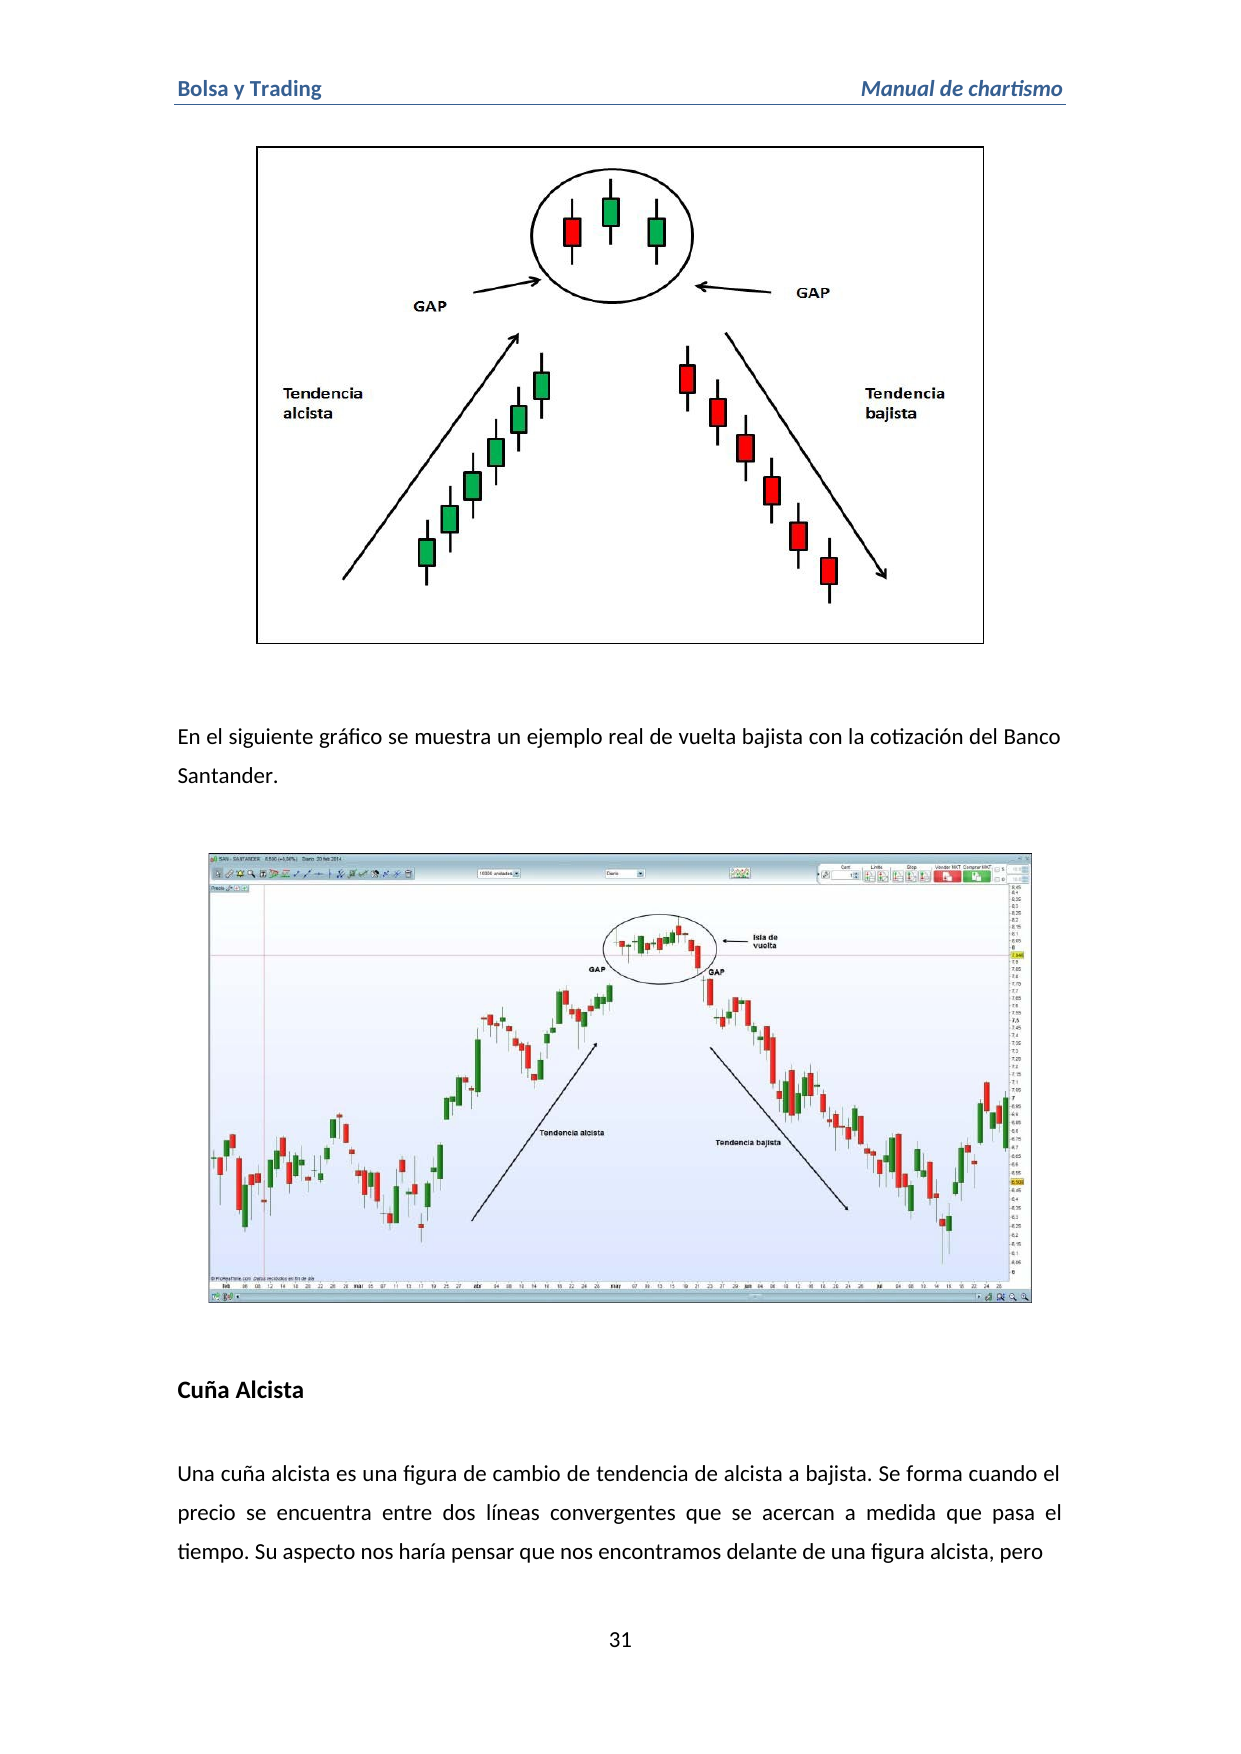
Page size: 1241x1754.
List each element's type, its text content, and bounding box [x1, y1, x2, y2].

text En el siguiente gráfico se muestra un ejemplo real de vuelta bajista con la cotización del Banco Santander. [177, 722, 1063, 789]
picture [208, 853, 1032, 1303]
text Cuña Alcista [177, 1374, 1078, 1405]
text Una cuña alcista es una figura de cambio de tendencia de alcista a bajista. Se forma cuando el precio se encuentra entre dos líneas convergentes que se acercan a medida que pasa el tiempo. Su aspecto nos haría pensar que nos encontramos delante de una figura alcista, pero [177, 1459, 1063, 1565]
picture [256, 146, 984, 644]
